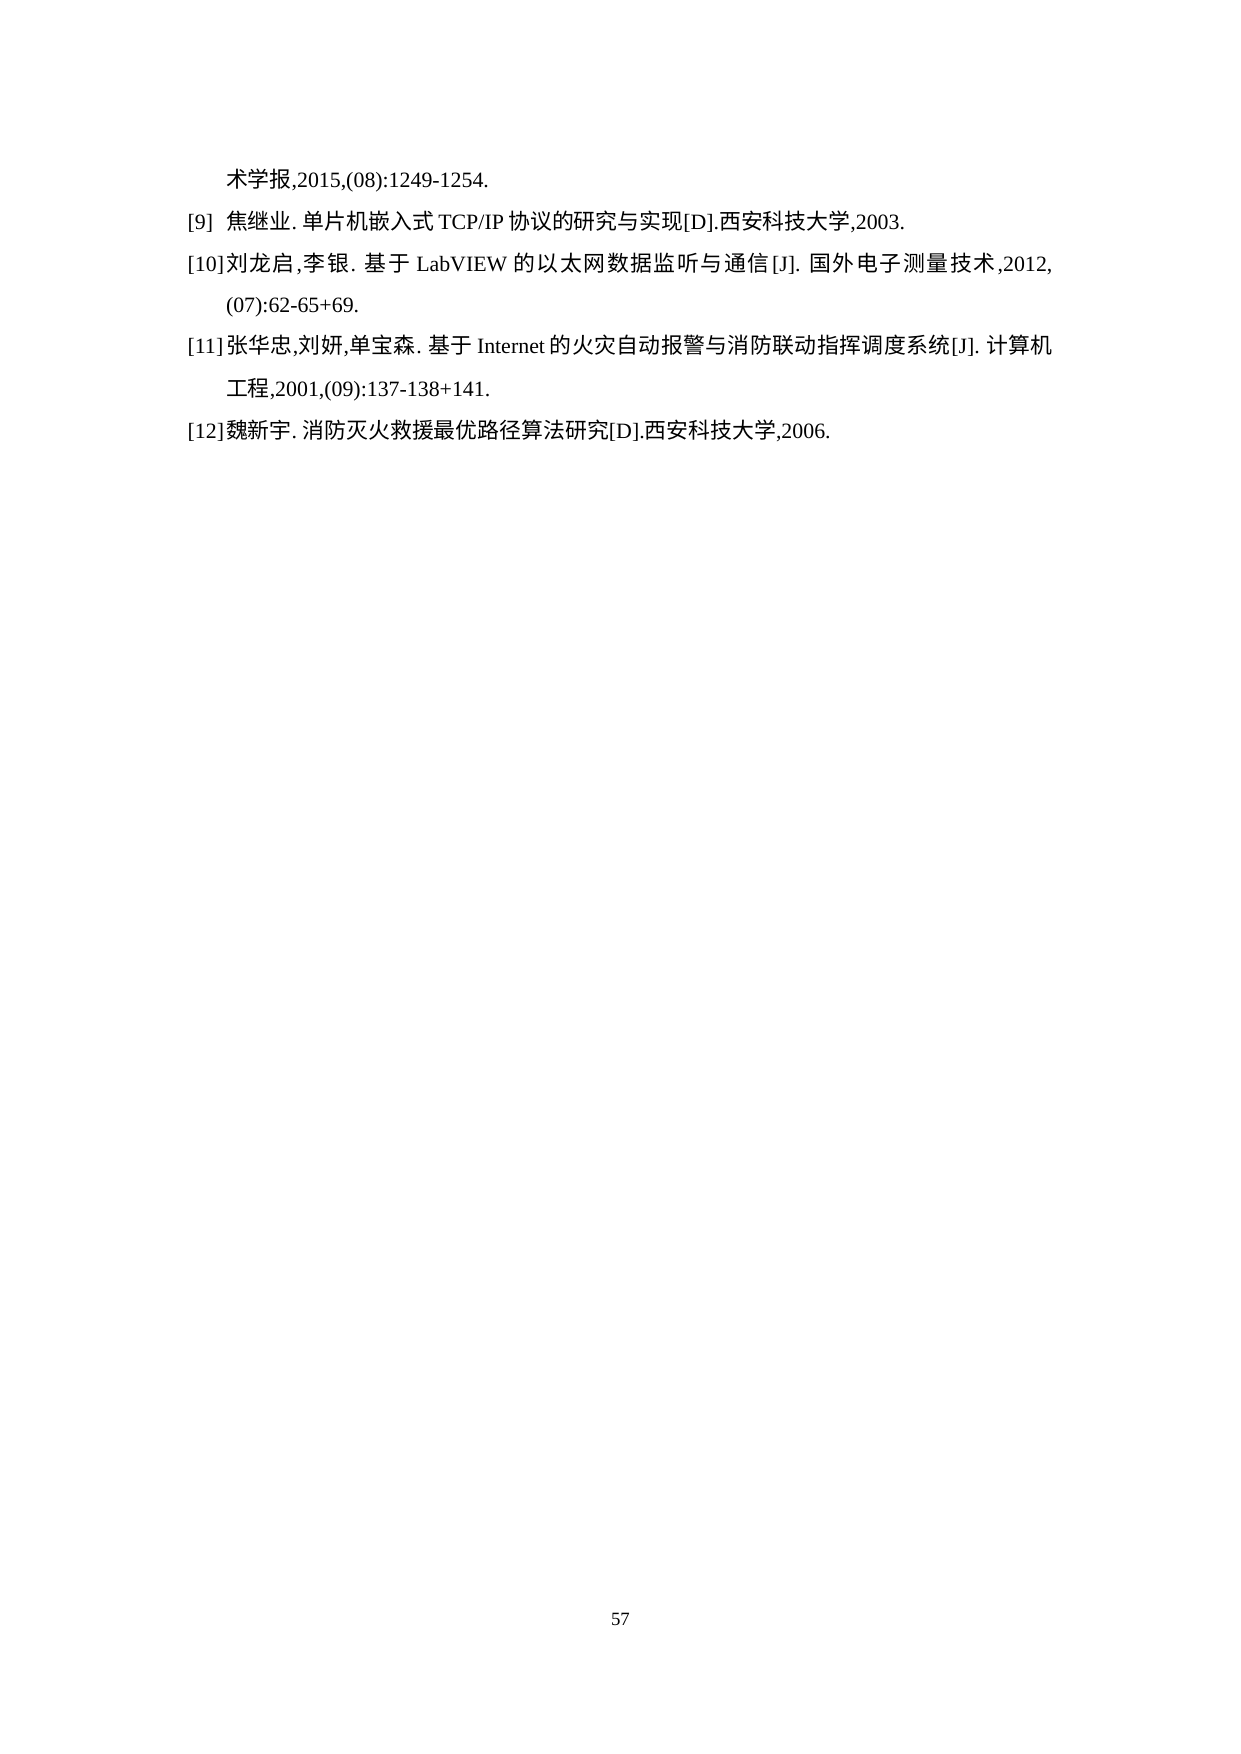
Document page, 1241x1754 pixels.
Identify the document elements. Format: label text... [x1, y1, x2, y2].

list 刘龙启,李银. 基于LabVIEW的以太网数据监听与通信[J]. 国外电子测量技术,2012,(07):62-65+69. [187, 246, 1053, 321]
list 焦继业. 单片机嵌入式TCP/IP协议的研究与实现[D].西安科技大学,2003. [187, 204, 1053, 236]
list 张华忠,刘妍,单宝森. 基于Internet的火灾自动报警与消防联动指挥调度系统[J]. 计算机工程,2001,(09):137-138+141. [187, 328, 1053, 403]
list 魏新宇. 消防灭火救援最优路径算法研究[D].西安科技大学,2006. [187, 412, 1053, 445]
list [187, 162, 1053, 194]
